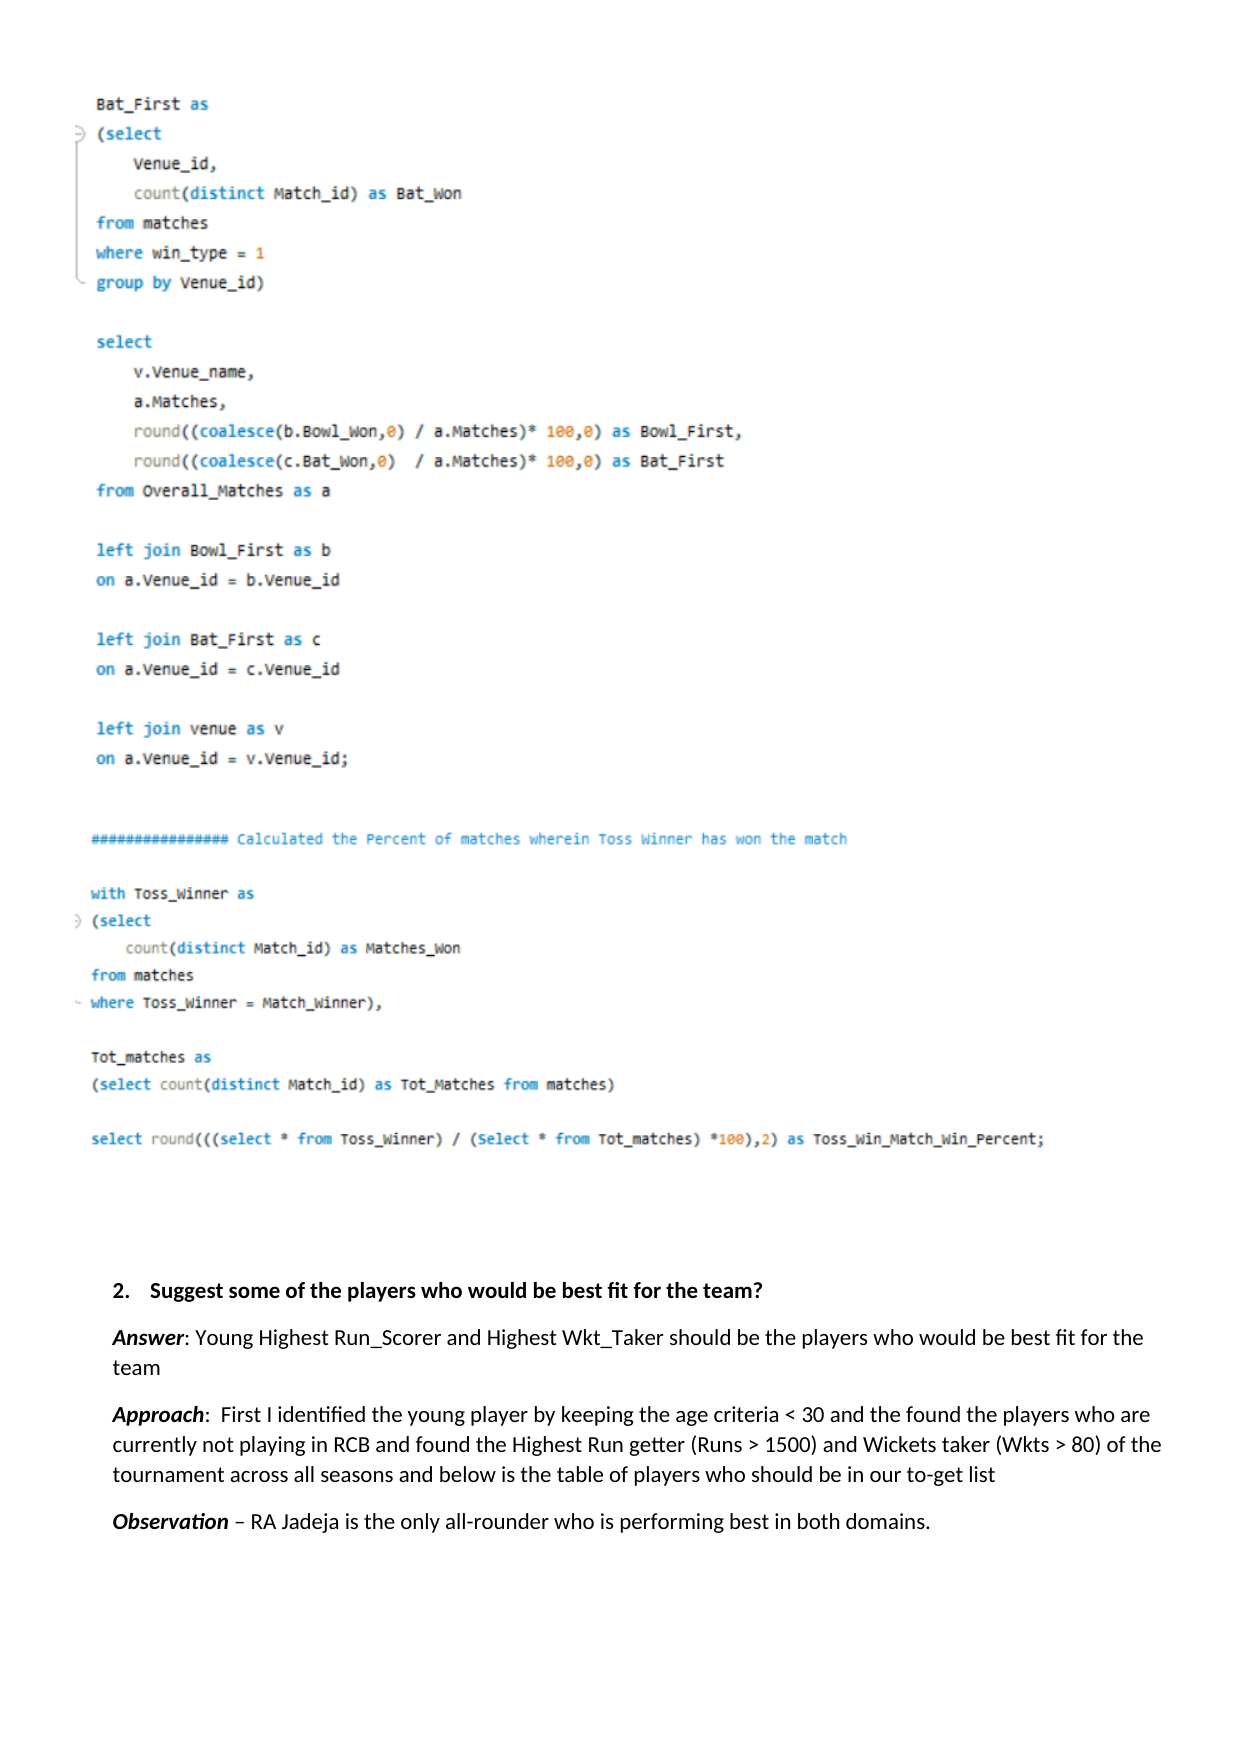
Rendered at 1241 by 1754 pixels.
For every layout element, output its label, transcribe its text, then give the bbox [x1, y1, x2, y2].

picture [75, 816, 1166, 1164]
list Suggest some of the players who would be best fit for the team? [112, 1276, 1165, 1304]
text Answer: Young Highest Run_Scorer and Highest Wkt_Taker should be the players who would be best fit for the team [112, 1323, 1165, 1381]
text Approach: First I identified the young player by keeping the age criteria < 30 and the found the players who are currently not playing in RCB and found the Highest Run getter (Runs > 1500) and Wickets taker (Wkts > 80) of the tournament across all seasons and below is the table of players who should be in our to-get list [112, 1400, 1165, 1488]
picture [75, 75, 1034, 798]
text Observation – RA Jadeja is the only all-rounder who is performing best in both domains. [75, 1507, 1165, 1535]
